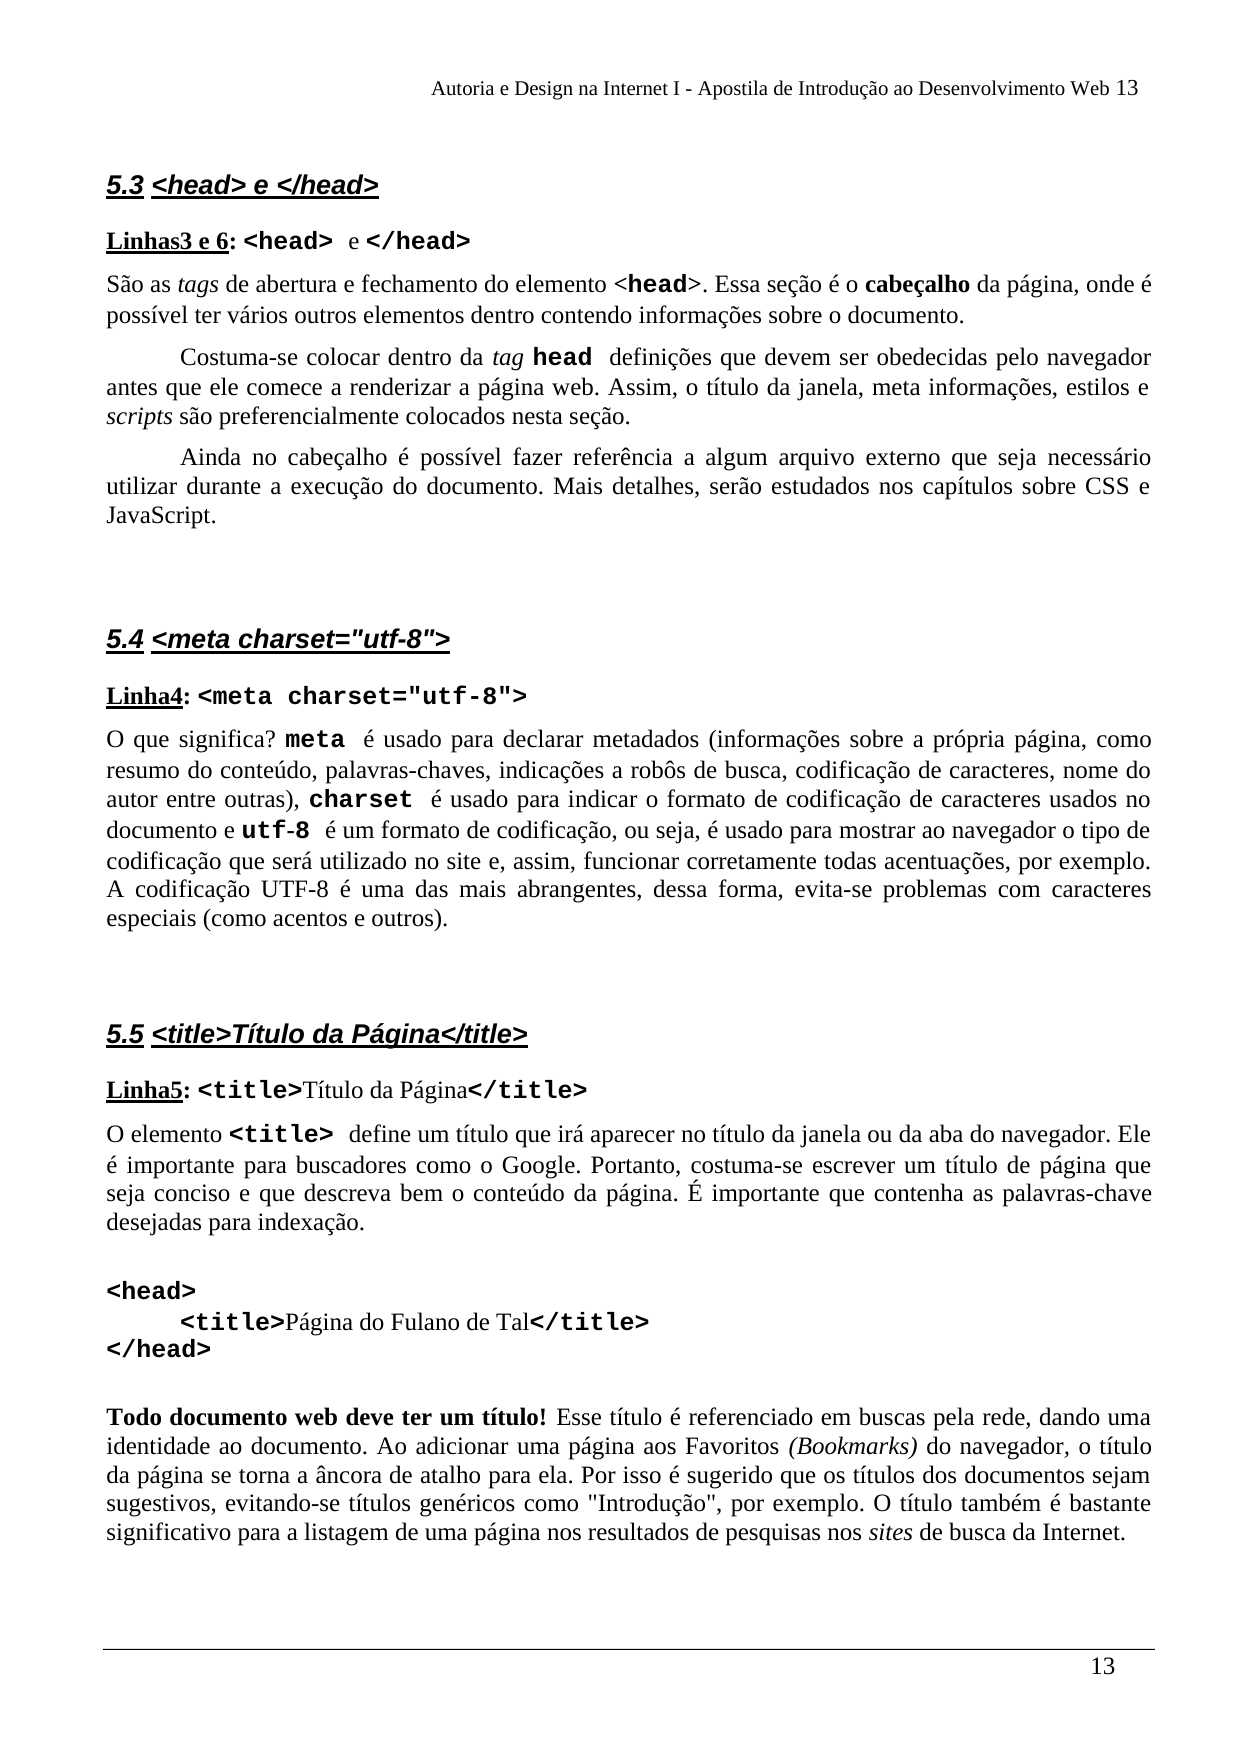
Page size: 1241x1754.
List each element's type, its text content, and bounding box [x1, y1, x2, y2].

subtitle <meta charset="utf-8"> [106, 623, 1201, 655]
subtitle <head> [106, 1277, 1201, 1306]
text Ainda no cabeçalho é possível fazer referência a algum arquivo externo que seja necessário utilizar durante a execução do documento. Mais detalhes, serão estudados nos capítulos sobre CSS e JavaScript. [106, 442, 1152, 529]
text <title>Página do Fulano de Tal</title> [180, 1306, 1201, 1336]
subtitle Linha4: <meta charset="utf-8"> [106, 681, 1201, 712]
subtitle </head> [106, 1337, 1201, 1365]
text Linha5: <title>Título da Página</title> [106, 1075, 1201, 1106]
text O elemento <title> define um título que irá aparecer no título da janela ou da aba do navegador. Ele é importante para buscadores como o Google. Portanto, costuma-se escrever um título de página que seja conciso e que descreva bem o conteúdo da página. É importante que contenha as palavras-chave desejadas para indexação. [106, 1119, 1152, 1236]
text Costuma-se colocar dentro da tag head definições que devem ser obedecidas pelo navegador antes que ele comece a renderizar a página web. Assim, o título da janela, meta informações, estilos e scripts são preferencialmente colocados nesta seção. [106, 342, 1151, 430]
subtitle <title>Título da Página</title> [106, 1018, 1201, 1049]
text O que significa? meta é usado para declarar metadados (informações sobre a própria página, como resumo do conteúdo, palavras-chaves, indicações a robôs de busca, codificação de caracteres, nome do autor entre outras), charset é usado para indicar o formato de codificação de caracteres usados no documento e utf-8 é um formato de codificação, ou seja, é usado para mostrar ao navegador o tipo de codificação que será utilizado no site e, assim, funcionar corretamente todas acentuações, por exemplo. A codificação UTF-8 é uma das mais abrangentes, dessa forma, evita-se problemas com caracteres especiais (como acentos e outros). [106, 724, 1152, 932]
text São as tags de abertura e fechamento do elemento <head>. Essa seção é o cabeçalho da página, onde é possível ter vários outros elementos dentro contendo informações sobre o documento. [106, 269, 1152, 329]
text Todo documento web deve ter um título! Esse título é referenciado em buscas pela rede, dando uma identidade ao documento. Ao adicionar uma página aos Favoritos (Bookmarks) do navegador, o título da página se torna a âncora de atalho para ela. Por isso é sugerido que os títulos dos documentos sejam sugestivos, evitando-se títulos genéricos como "Introdução", por exemplo. O título também é bastante significativo para a listagem de uma página nos resultados de pesquisas nos sites de busca da Internet. [106, 1402, 1152, 1546]
subtitle <head> e </head> [106, 169, 1201, 200]
subtitle Linhas3 e 6: <head> e </head> [106, 226, 1201, 257]
